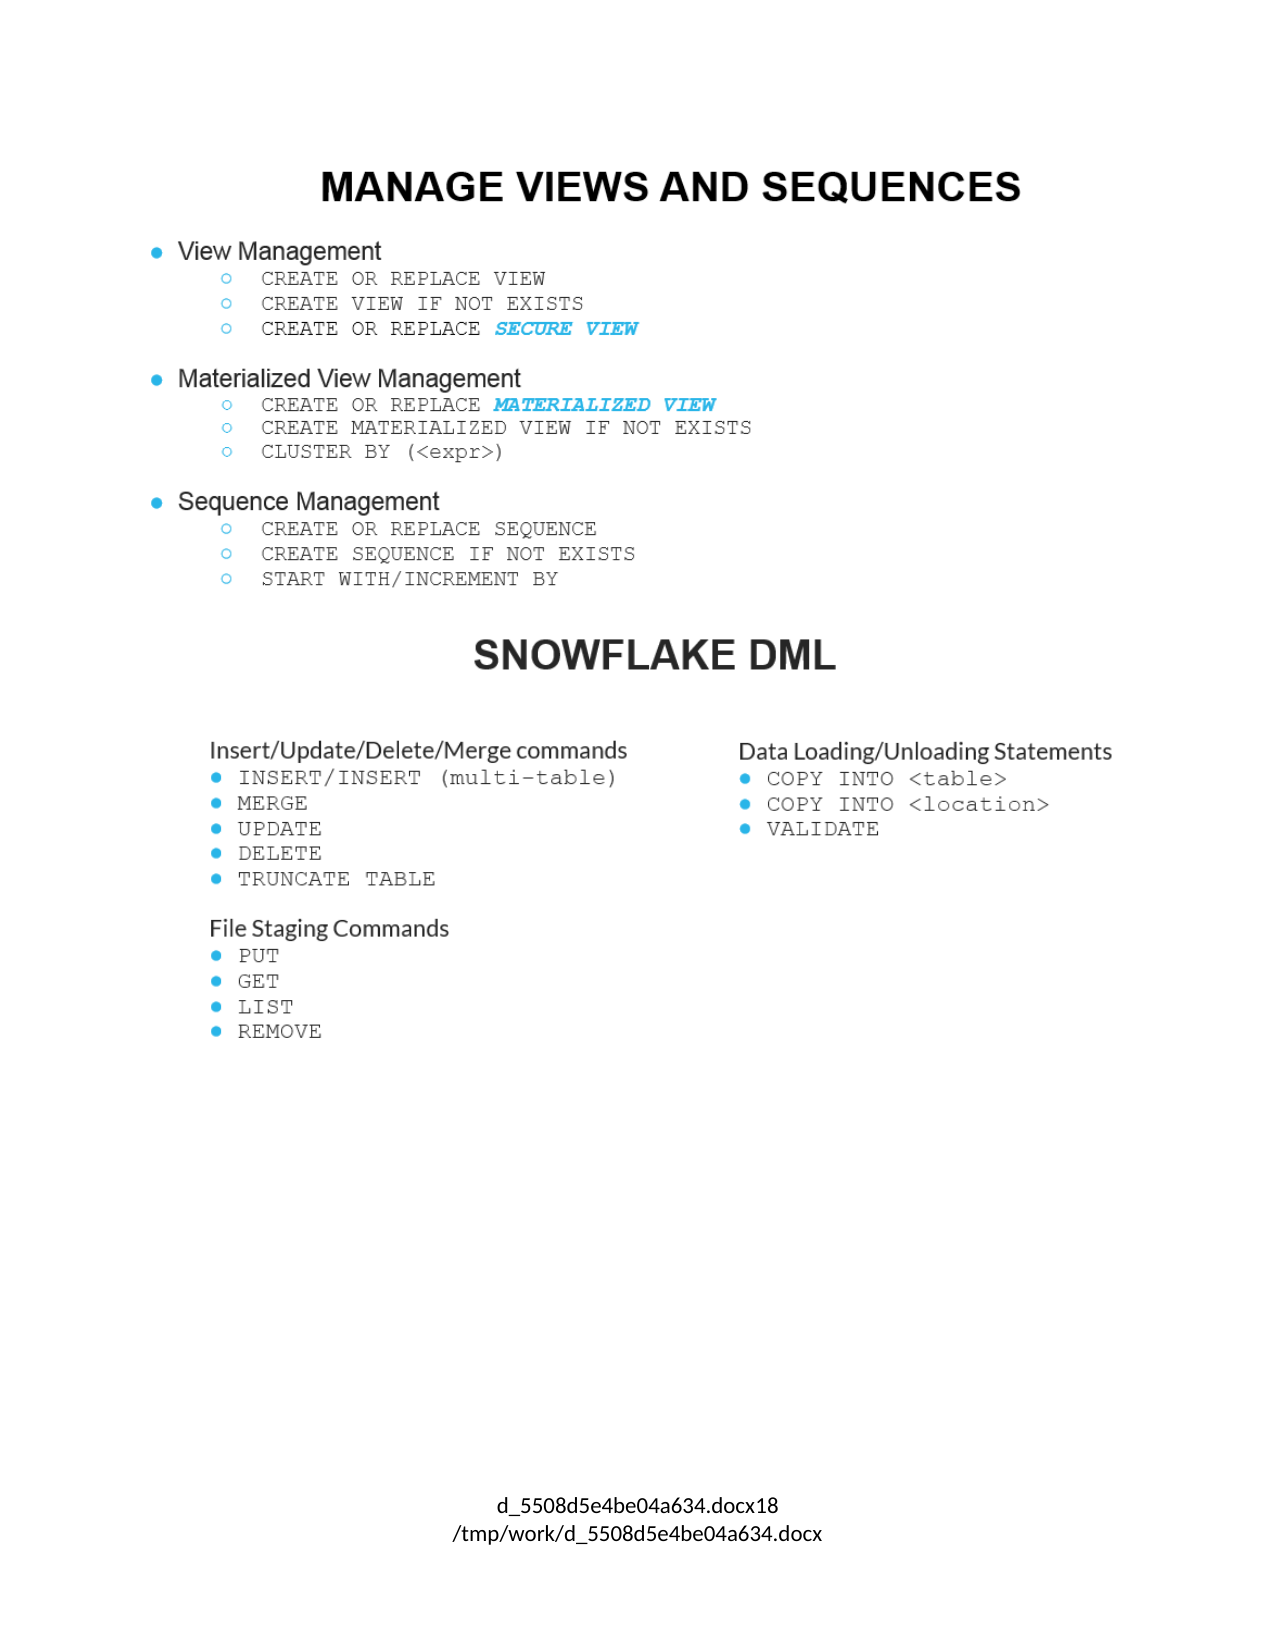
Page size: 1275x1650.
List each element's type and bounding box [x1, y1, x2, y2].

picture [150, 150, 1125, 607]
picture [150, 625, 1125, 1048]
